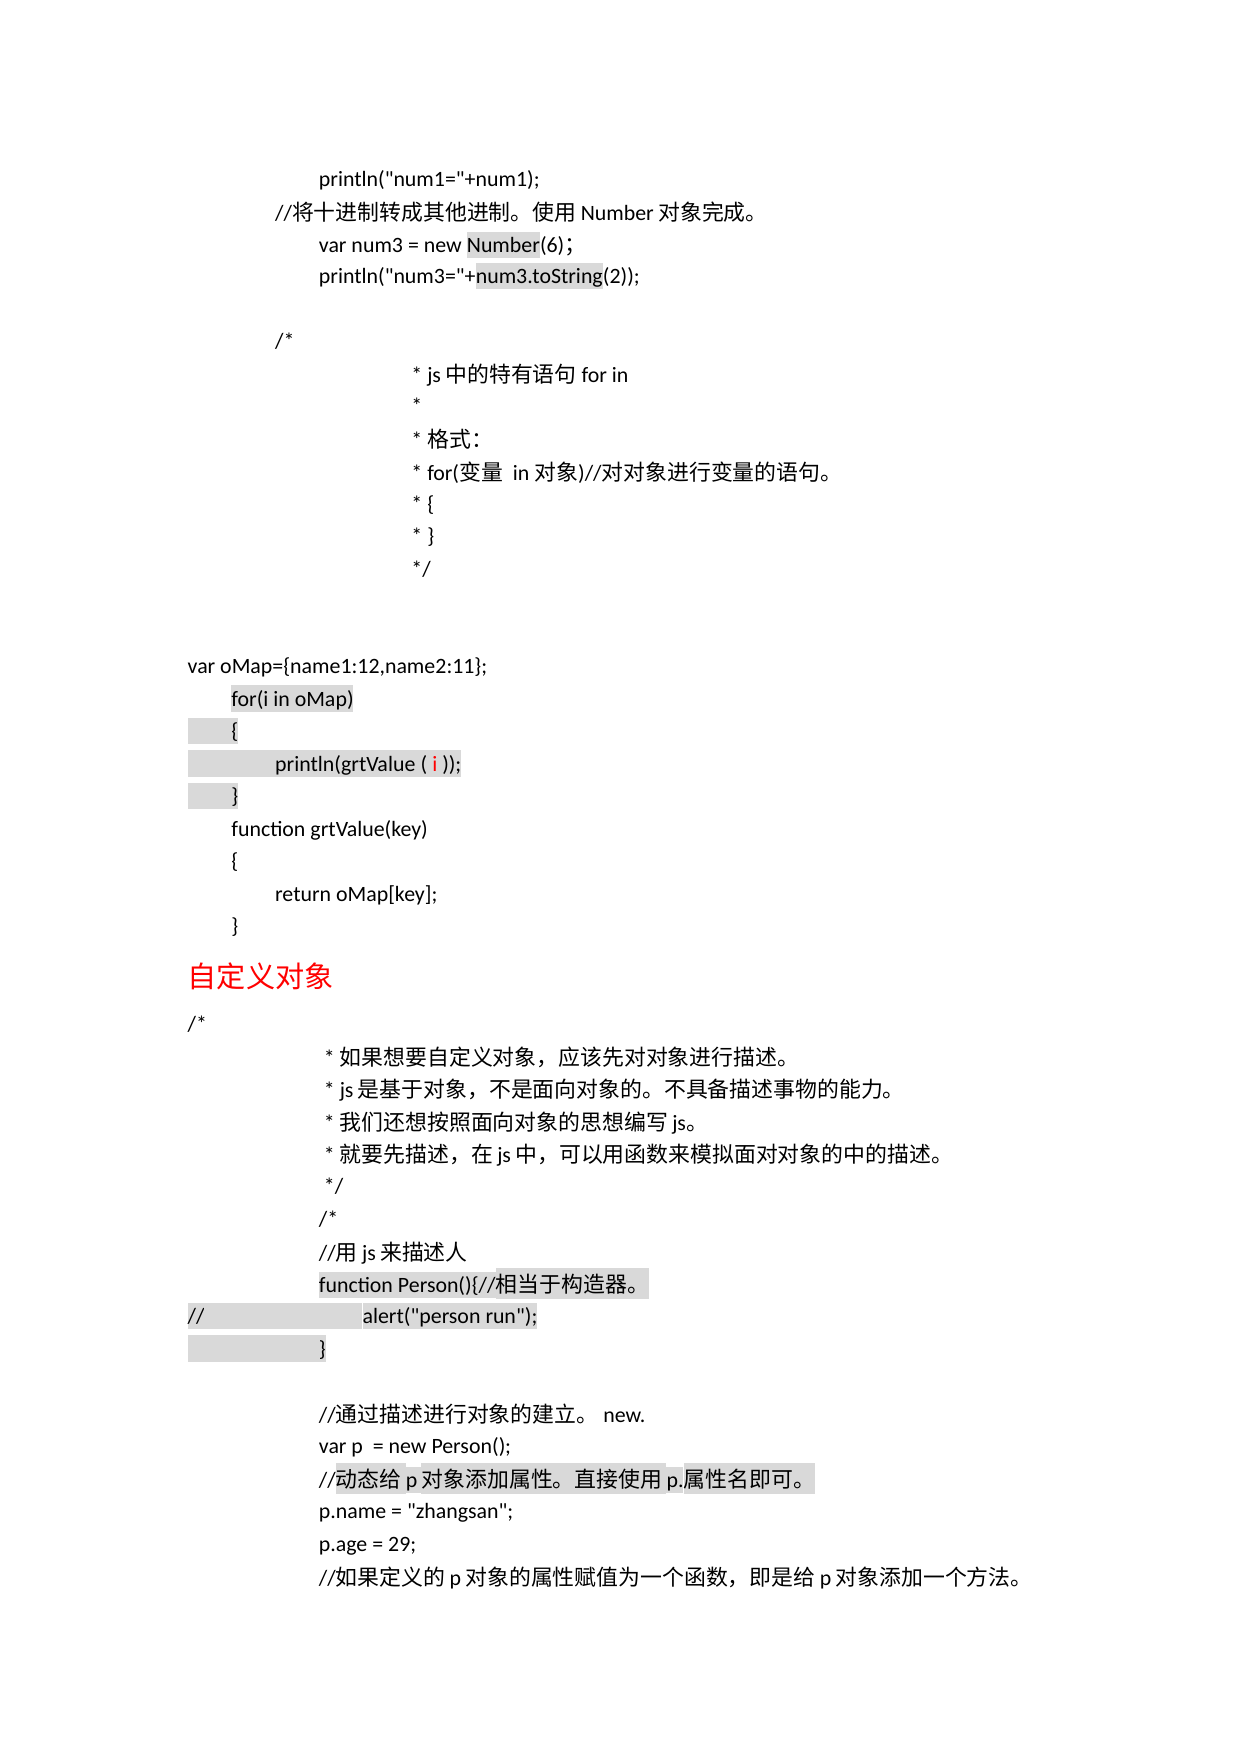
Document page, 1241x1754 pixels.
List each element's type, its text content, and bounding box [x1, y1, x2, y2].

text var num3 = new Number(6)； [187, 227, 1053, 259]
text var oMap={name1:12,name2:11}; [187, 649, 1053, 682]
text println("num3="+num3.toString(2)); [187, 259, 1053, 292]
text var p = new Person(); [187, 1429, 1053, 1462]
text //如果定义的p对象的属性赋值为一个函数，即是给p对象添加一个方法。 [187, 1559, 1053, 1592]
text /* [187, 1202, 1053, 1234]
text //通过描述进行对象的建立。 new. [187, 1397, 1053, 1429]
text for(i in oMap) [187, 682, 1053, 714]
text * 就要先描述，在js中，可以用函数来模拟面对对象的中的描述。 [187, 1137, 1053, 1169]
text println("num1="+num1); [187, 162, 1053, 194]
text } [187, 779, 1053, 812]
text } [187, 909, 1053, 942]
text * for(变量 in 对象)//对对象进行变量的语句。 [187, 454, 1053, 487]
text p.age = 29; [187, 1527, 1053, 1559]
text p.name = "zhangsan"; [187, 1494, 1053, 1527]
text * 我们还想按照面向对象的思想编写js。 [187, 1104, 1053, 1137]
text * } [187, 519, 1053, 552]
text function Person(){//相当于构造器。 [187, 1267, 1053, 1299]
text /* [187, 324, 1053, 357]
text // alert("person run"); [187, 1299, 1053, 1332]
text */ [187, 1169, 1053, 1202]
text 自定义对象 [187, 942, 1053, 1007]
text * js中的特有语句 for in [187, 357, 1053, 389]
text * [187, 389, 1053, 422]
text //将十进制转成其他进制。使用Number对象完成。 [187, 194, 1053, 227]
text println(grtValue ( i )); [187, 747, 1053, 779]
text } [187, 1332, 1053, 1364]
text return oMap[key]; [187, 877, 1053, 909]
text /* [187, 1007, 1053, 1039]
text function grtValue(key) [187, 812, 1053, 844]
text * 如果想要自定义对象，应该先对对象进行描述。 [187, 1039, 1053, 1072]
text //用js来描述人 [187, 1234, 1053, 1267]
text */ [187, 552, 1053, 584]
text * js是基于对象，不是面向对象的。不具备描述事物的能力。 [187, 1072, 1053, 1104]
text //动态给p对象添加属性。直接使用p.属性名即可。 [187, 1462, 1053, 1494]
text * 格式： [187, 422, 1053, 454]
text { [187, 844, 1053, 877]
text * { [187, 487, 1053, 519]
text { [187, 714, 1053, 747]
